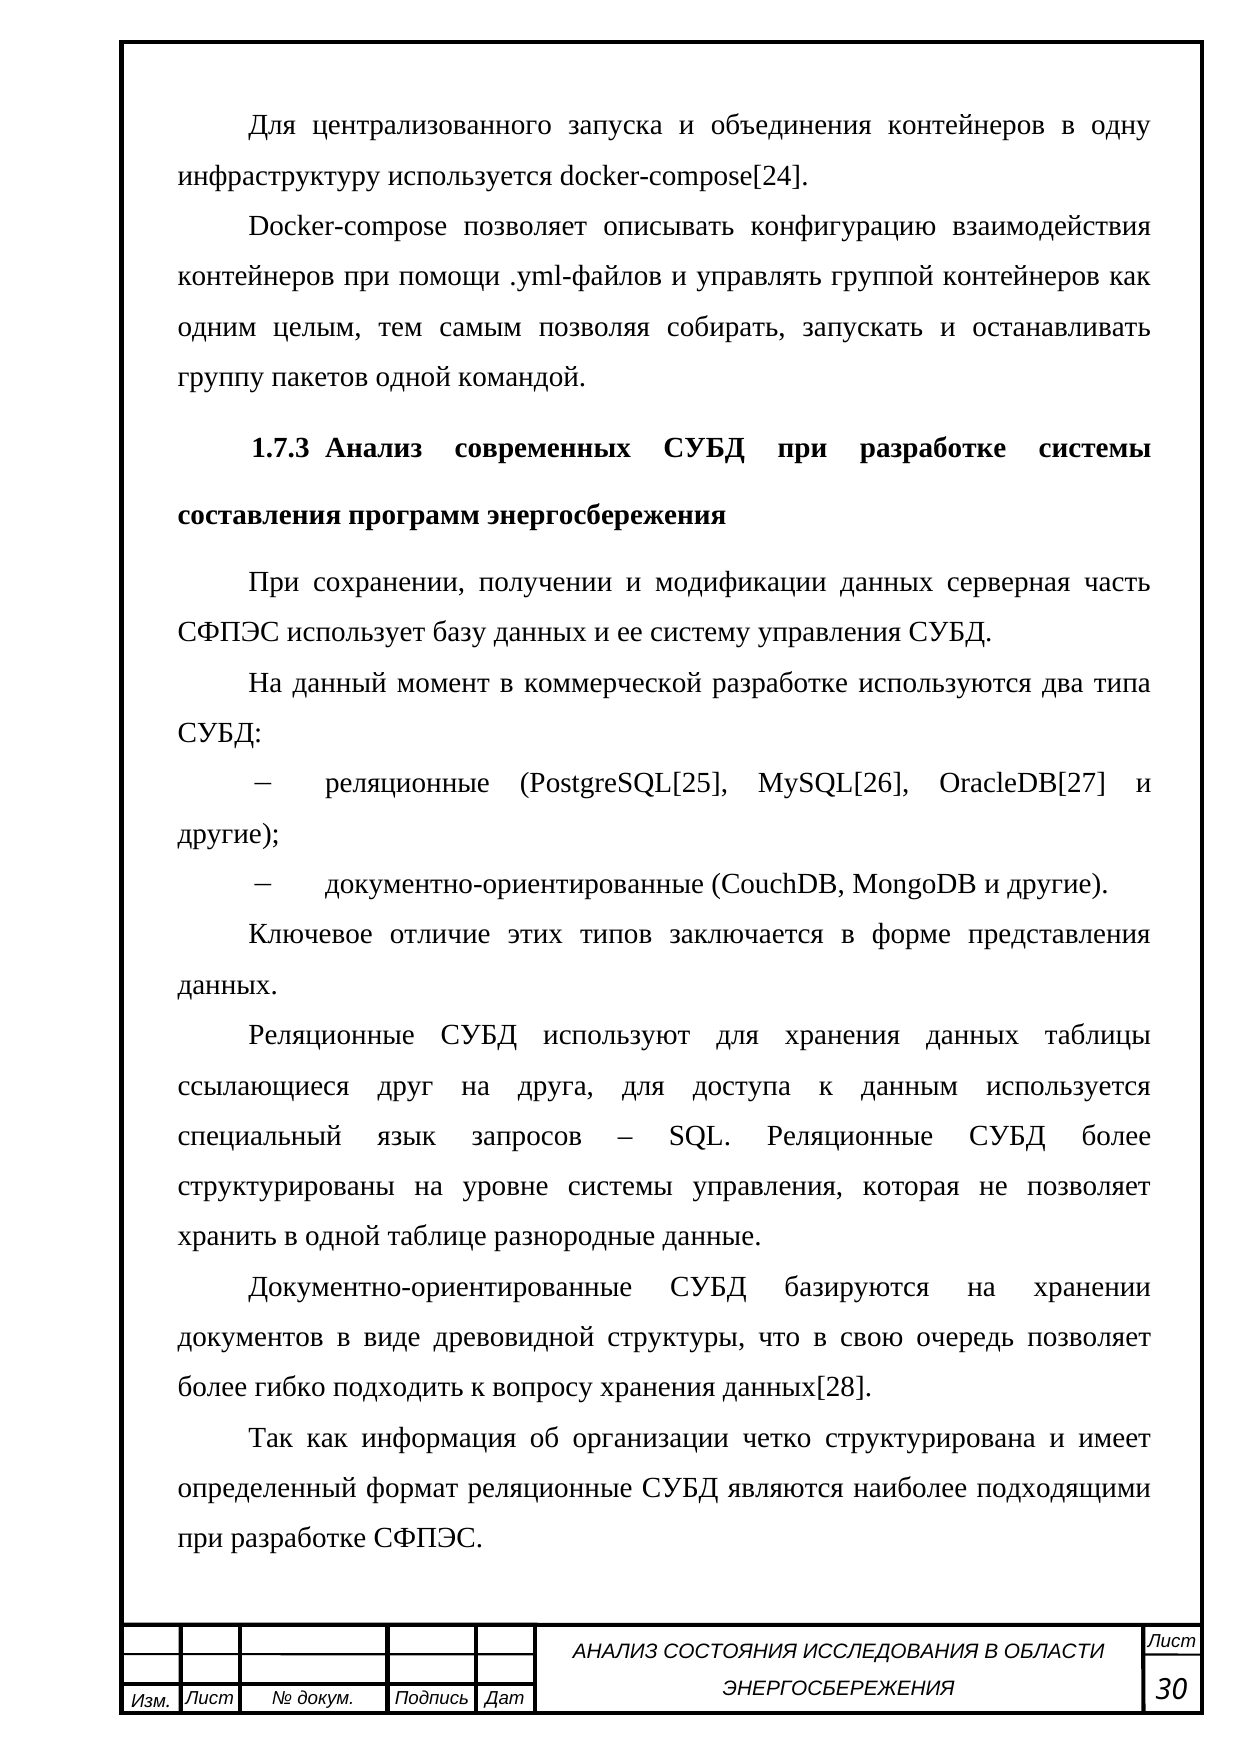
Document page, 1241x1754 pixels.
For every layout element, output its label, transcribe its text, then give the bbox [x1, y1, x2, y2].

text Реляционные СУБД используют для хранения данных таблицы ссылающиеся друг на друга, для доступа к данным используется специальный язык запросов – SQL. Реляционные СУБД более структурированы на уровне системы управления, которая не позволяет хранить в одной таблице разнородные данные. [177, 1017, 1152, 1252]
text Docker-compose позволяет описывать конфигурацию взаимодействия контейнеров при помощи .yml-файлов и управлять группой контейнеров как одним целым, тем самым позволяя собирать, запускать и останавливать группу пакетов одной командой. [177, 208, 1152, 392]
text Так как информация об организации четко структурирована и имеет определенный формат реляционные СУБД являются наиболее подходящими при разработке СФПЭС. [177, 1420, 1152, 1554]
list документно-ориентированные (CouchDB, MongoDB и другие). [177, 866, 1152, 900]
list реляционные (PostgreSQL[25], MySQL[26], OracleDB[27] и другие); [177, 766, 1152, 849]
text Ключевое отличие этих типов заключается в форме представления данных. [177, 917, 1152, 1001]
text Документно-ориентированные СУБД базируются на хранении документов в виде древовидной структуры, что в свою очередь позволяет более гибко подходить к вопросу хранения данных[28]. [177, 1269, 1152, 1403]
subtitle Анализ современных СУБД при разработке системы составления программ энергосбережения [177, 430, 1152, 531]
text На данный момент в коммерческой разработке используются два типа СУБД: [177, 665, 1152, 749]
text Для централизованного запуска и объединения контейнеров в одну инфраструктуру используется docker-compose[24]. [177, 107, 1152, 191]
text При сохранении, получении и модификации данных серверная часть СФПЭС использует базу данных и ее систему управления СУБД. [177, 564, 1152, 648]
